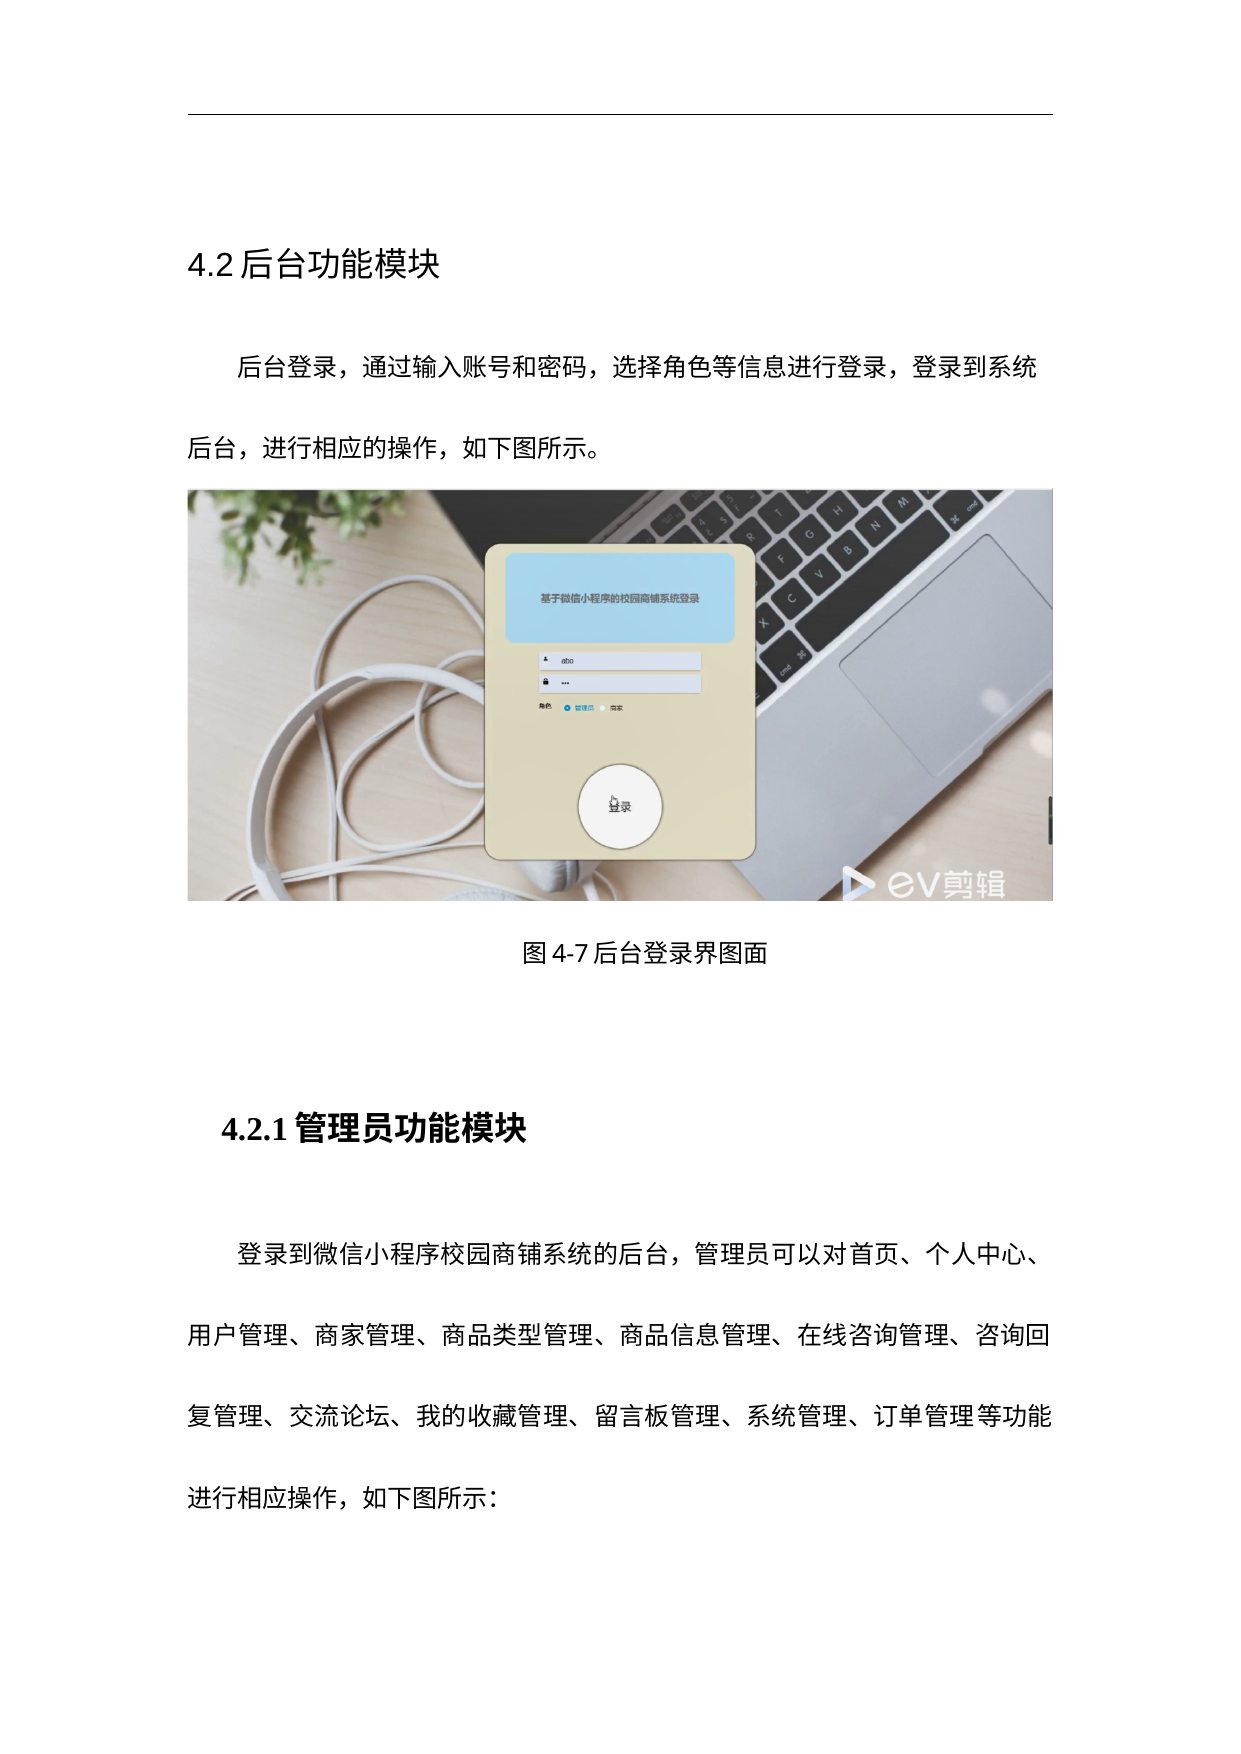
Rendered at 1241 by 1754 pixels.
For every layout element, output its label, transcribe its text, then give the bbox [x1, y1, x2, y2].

text 后台登录，通过输入账号和密码，选择角色等信息进行登录，登录到系统后台，进行相应的操作，如下图所示。 [187, 333, 1053, 479]
text 图4-7后台登录界图面 [187, 919, 1053, 984]
subtitle 4.2后台功能模块 [187, 229, 1053, 294]
subtitle 4.2.1管理员功能模块 [187, 1093, 1053, 1158]
text 登录到微信小程序校园商铺系统的后台，管理员可以对首页、个人中心、用户管理、商家管理、商品类型管理、商品信息管理、在线咨询管理、咨询回复管理、交流论坛、我的收藏管理、留言板管理、系统管理、订单管理等功能进行相应操作，如下图所示： [187, 1220, 1053, 1529]
picture [187, 488, 1053, 901]
